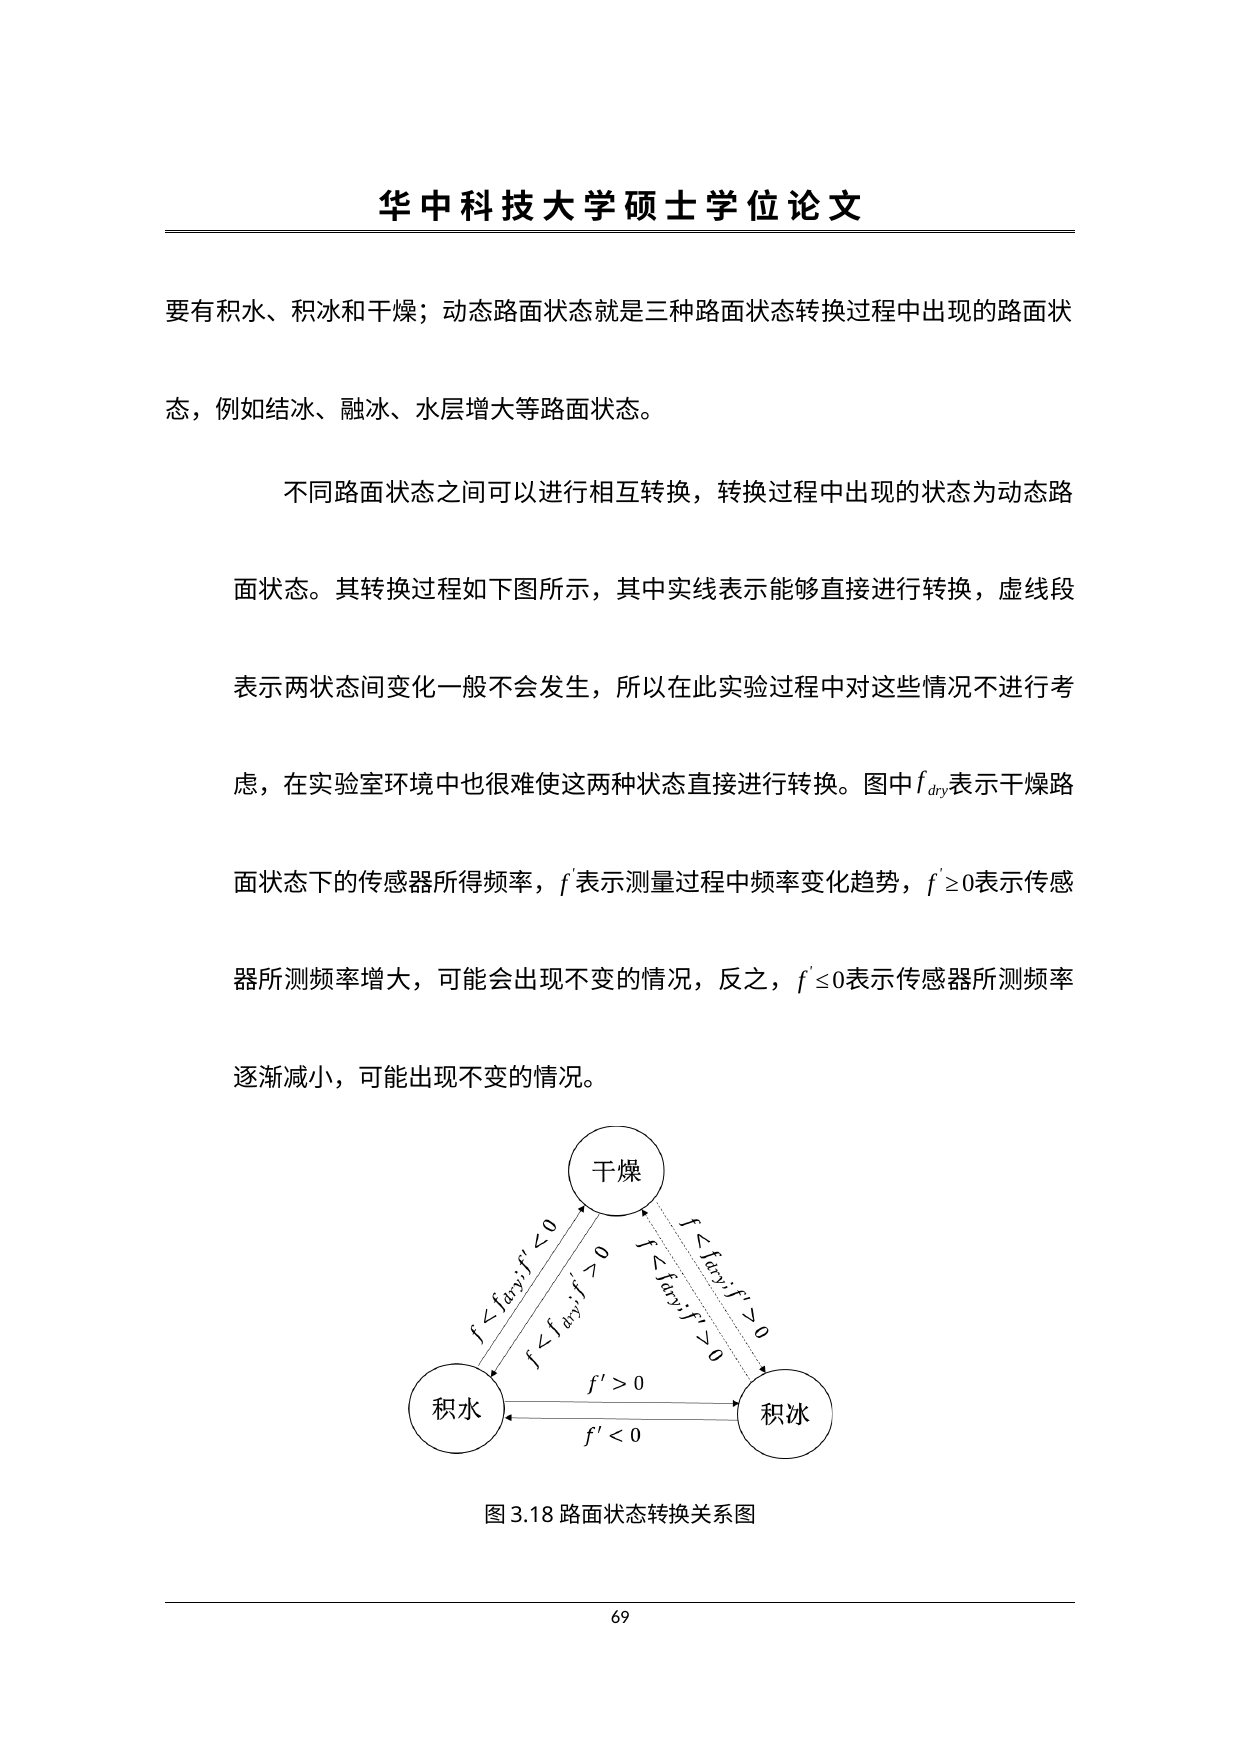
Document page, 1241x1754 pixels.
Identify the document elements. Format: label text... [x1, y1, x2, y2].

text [165, 277, 1075, 440]
picture [408, 1126, 833, 1459]
text 不同路面状态之间可以进行相互转换，转换过程中出现的状态为动态路面状态。其转换过程如下图所示，其中实线表示能够直接进行转换，虚线段表示两状态间变化一般不会发生，所以在此实验过程中对这些情况不进行考虑，在实验室环境中也很难使这两种状态直接进行转换。图中表示干燥路面状态下的传感器所得频率，表示测量过程中频率变化趋势，表示传感器所测频率增大，可能会出现不变的情况，反之，表示传感器所测频率逐渐减小，可能出现不变的情况。 [233, 458, 1075, 1108]
text 图3.18 路面状态转换关系图 [165, 1497, 1075, 1529]
